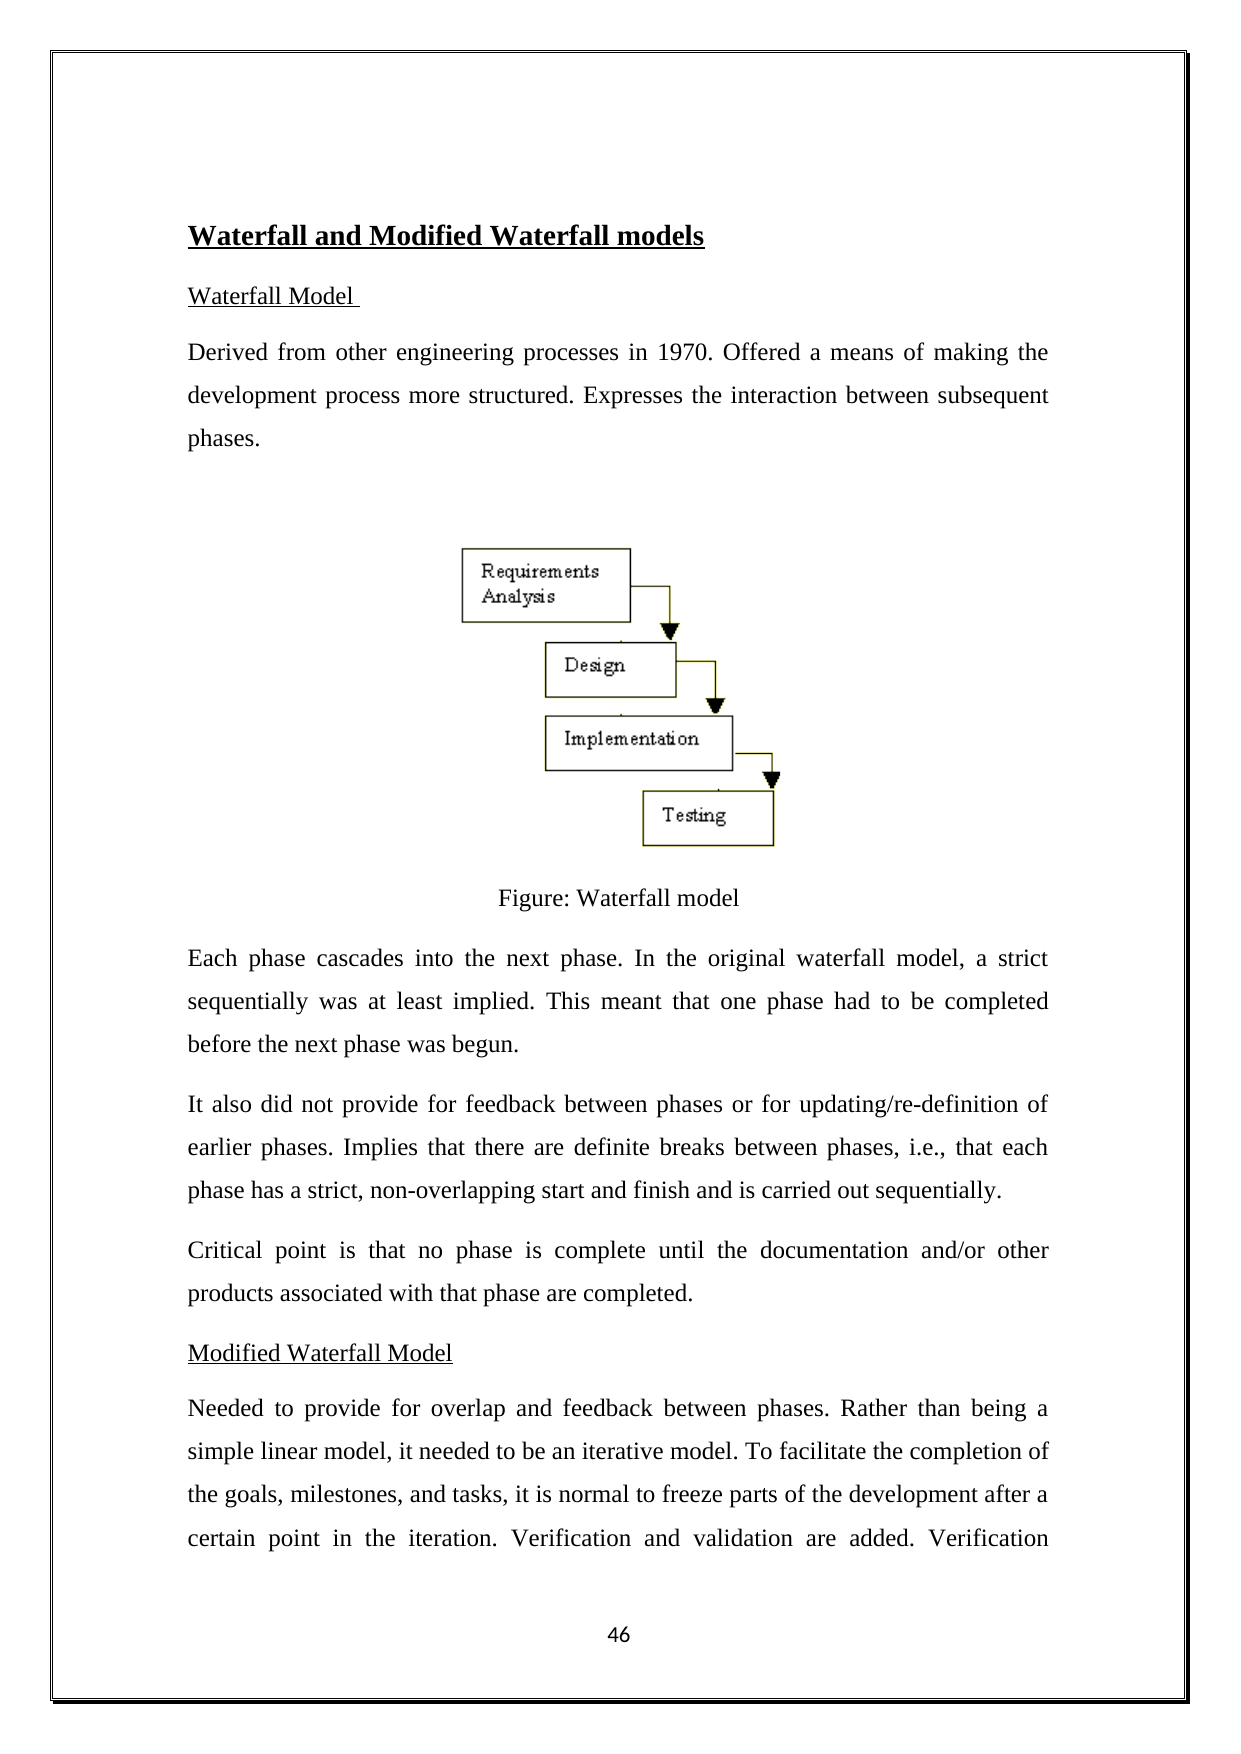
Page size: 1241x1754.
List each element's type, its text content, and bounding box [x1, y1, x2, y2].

text Critical point is that no phase is complete until the documentation and/or other products associated with that phase are completed. [187, 1235, 1049, 1307]
text Figure: Waterfall model [187, 883, 1049, 912]
subtitle Waterfall and Modified Waterfall models [187, 218, 1049, 252]
picture [457, 542, 780, 853]
subtitle Modified Waterfall Model [187, 1338, 974, 1366]
text It also did not provide for feedback between phases or for updating/re-definition of earlier phases. Implies that there are definite breaks between phases, i.e., that each phase has a strict, non-overlapping start and finish and is carried out sequentially. [187, 1089, 1049, 1204]
text Each phase cascades into the next phase. In the original waterfall model, a strict sequentially was at least implied. This meant that one phase had to be completed before the next phase was begun. [187, 943, 1049, 1058]
text Derived from other engineering processes in 1970. Offered a means of making the development process more structured. Expresses the interaction between subsequent phases. [187, 337, 1049, 452]
subtitle Waterfall Model [187, 281, 974, 310]
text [187, 1393, 1049, 1551]
